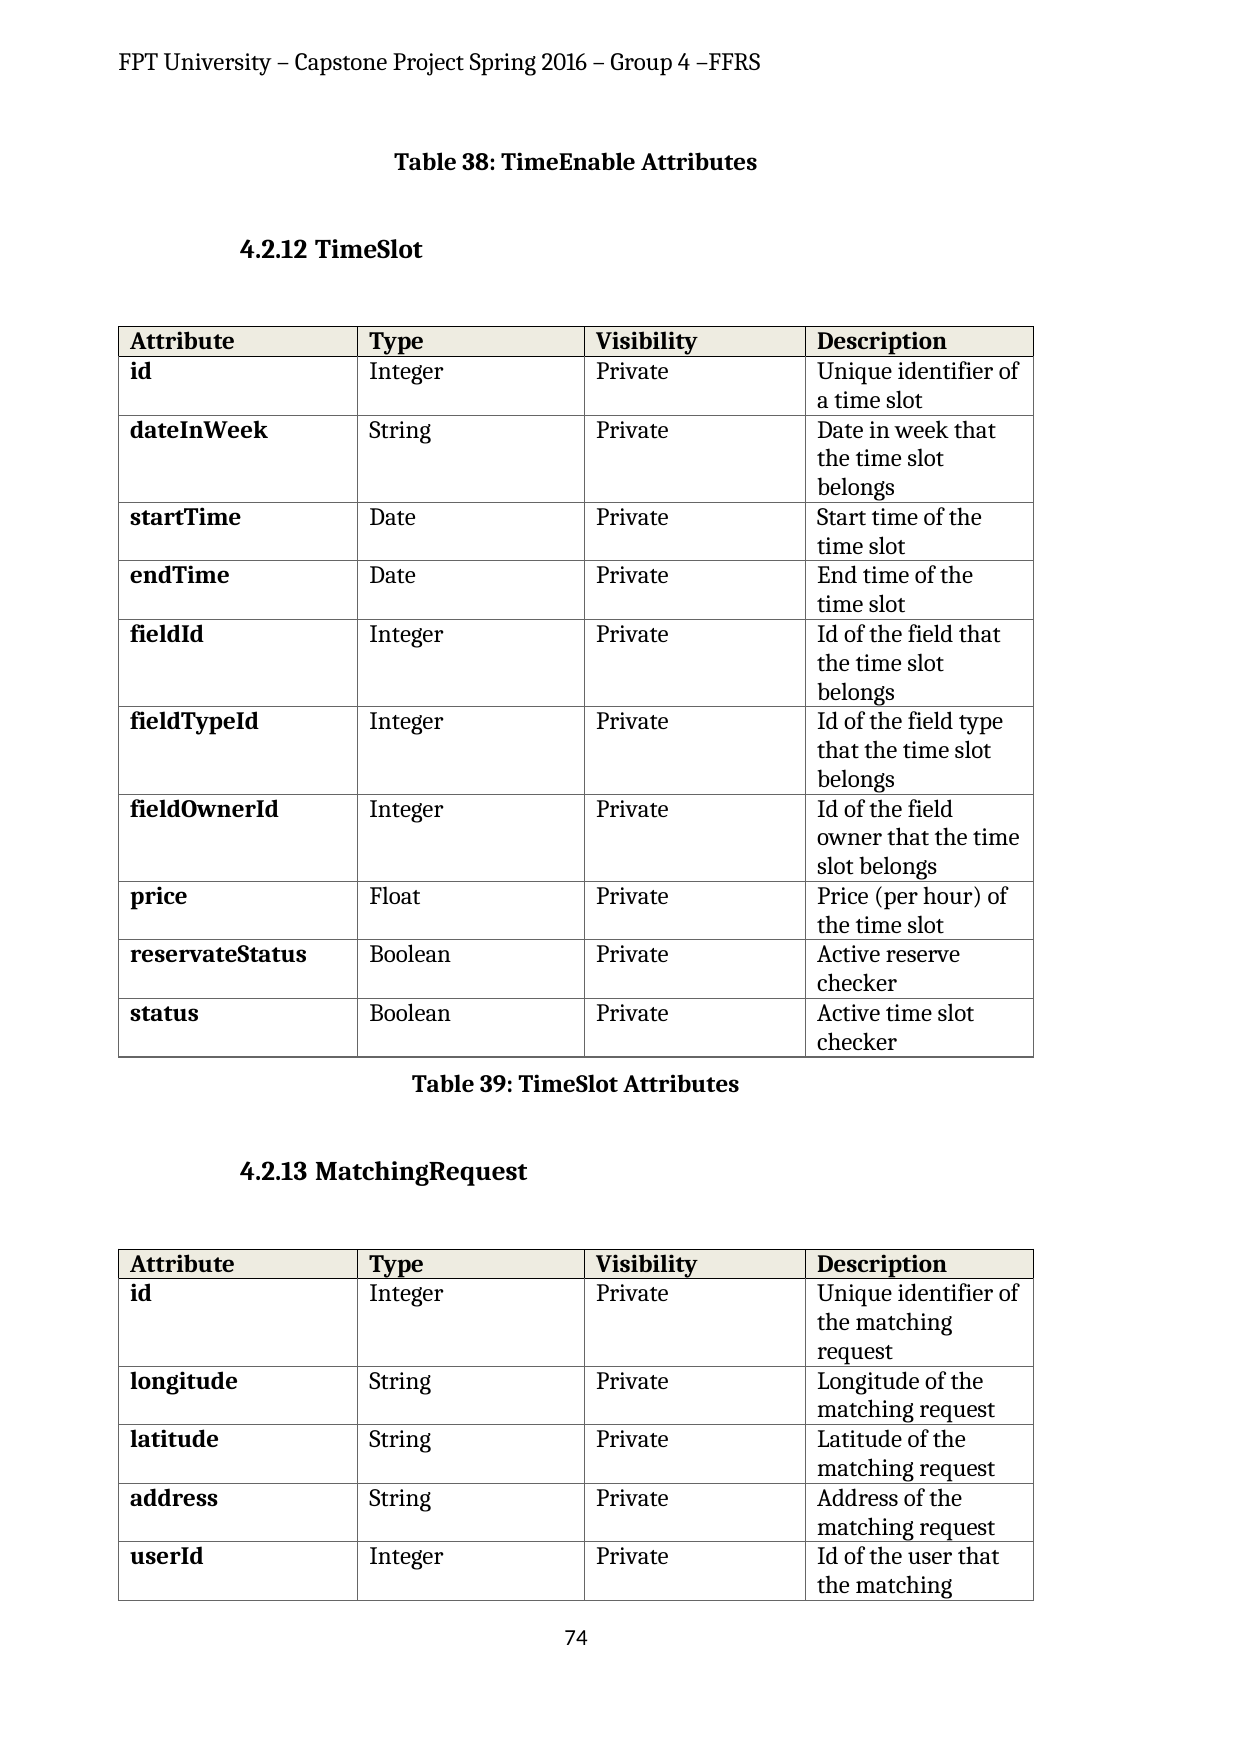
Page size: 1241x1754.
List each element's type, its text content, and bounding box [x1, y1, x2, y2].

table_cell Date [358, 503, 584, 560]
table_cell Float [358, 882, 584, 939]
table_cell latitude [119, 1425, 357, 1483]
table_cell String [358, 416, 584, 502]
table_cell price [119, 882, 357, 939]
table_cell Integer [358, 707, 584, 793]
table_header Type [358, 1250, 584, 1278]
table_cell Private [585, 1425, 805, 1483]
subtitle TimeSlot [240, 234, 1033, 265]
table_cell Integer [358, 620, 584, 706]
table_cell String [358, 1484, 584, 1541]
table_cell id [119, 1279, 357, 1366]
table_cell fieldOwnerId [119, 795, 357, 881]
table_cell Private [585, 357, 805, 414]
table_cell Private [585, 707, 805, 793]
table_cell Private [585, 795, 805, 881]
table_header Description [806, 327, 1033, 356]
table_cell Integer [358, 357, 584, 414]
table_cell Private [585, 416, 805, 502]
table_cell Integer [358, 1542, 584, 1600]
table_cell Private [585, 1542, 805, 1600]
table_cell userId [119, 1542, 357, 1600]
table_cell Active reserve checker [806, 940, 1033, 998]
table_cell Private [585, 561, 805, 619]
table_cell Boolean [358, 999, 584, 1056]
table_cell longitude [119, 1367, 357, 1424]
table_cell endTime [119, 561, 357, 619]
table_cell Active time slot checker [806, 999, 1033, 1056]
table_cell Date in week that the time slot belongs [806, 416, 1033, 502]
table_cell Boolean [358, 940, 584, 998]
table_cell Id of the field owner that the time slot belongs [806, 795, 1033, 881]
table_header Visibility [585, 327, 805, 356]
table_cell Private [585, 999, 805, 1056]
table_cell Id of the field type that the time slot belongs [806, 707, 1033, 793]
table_cell Private [585, 1484, 805, 1541]
table_cell startTime [119, 503, 357, 560]
table_header Visibility [585, 1250, 805, 1278]
table_cell Unique identifier of a time slot [806, 357, 1033, 414]
table_cell Integer [358, 795, 584, 881]
table_cell Latitude of the matching request [806, 1425, 1033, 1483]
table_cell String [358, 1367, 584, 1424]
table_cell Date [358, 561, 584, 619]
table_cell Id of the field that the time slot belongs [806, 620, 1033, 706]
table_cell Integer [358, 1279, 584, 1366]
table_header Attribute [119, 327, 357, 356]
table_cell dateInWeek [119, 416, 357, 502]
table_cell End time of the time slot [806, 561, 1033, 619]
table_header Attribute [119, 1250, 357, 1278]
table_cell Private [585, 1367, 805, 1424]
table_cell String [358, 1425, 584, 1483]
table_cell reservateStatus [119, 940, 357, 998]
table_cell Longitude of the matching request [806, 1367, 1033, 1424]
table_cell status [119, 999, 357, 1056]
table_cell Private [585, 1279, 805, 1366]
table_cell fieldId [119, 620, 357, 706]
list Table 39: TimeSlot Attributes [118, 1070, 1033, 1099]
table_cell Address of the matching request [806, 1484, 1033, 1541]
subtitle MatchingRequest [240, 1156, 1033, 1187]
table_cell fieldTypeId [119, 707, 357, 793]
table_cell Private [585, 882, 805, 939]
table_cell Start time of the time slot [806, 503, 1033, 560]
table_cell Price (per hour) of the time slot [806, 882, 1033, 939]
table_cell Private [585, 620, 805, 706]
table_header Type [358, 327, 584, 356]
table_cell Unique identifier of the matching request [806, 1279, 1033, 1366]
list Table 38: TimeEnable Attributes [118, 148, 1033, 176]
table_cell Private [585, 503, 805, 560]
table_cell address [119, 1484, 357, 1541]
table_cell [806, 1542, 1033, 1600]
table_cell id [119, 357, 357, 414]
table_cell Private [585, 940, 805, 998]
table_header Description [806, 1250, 1033, 1278]
